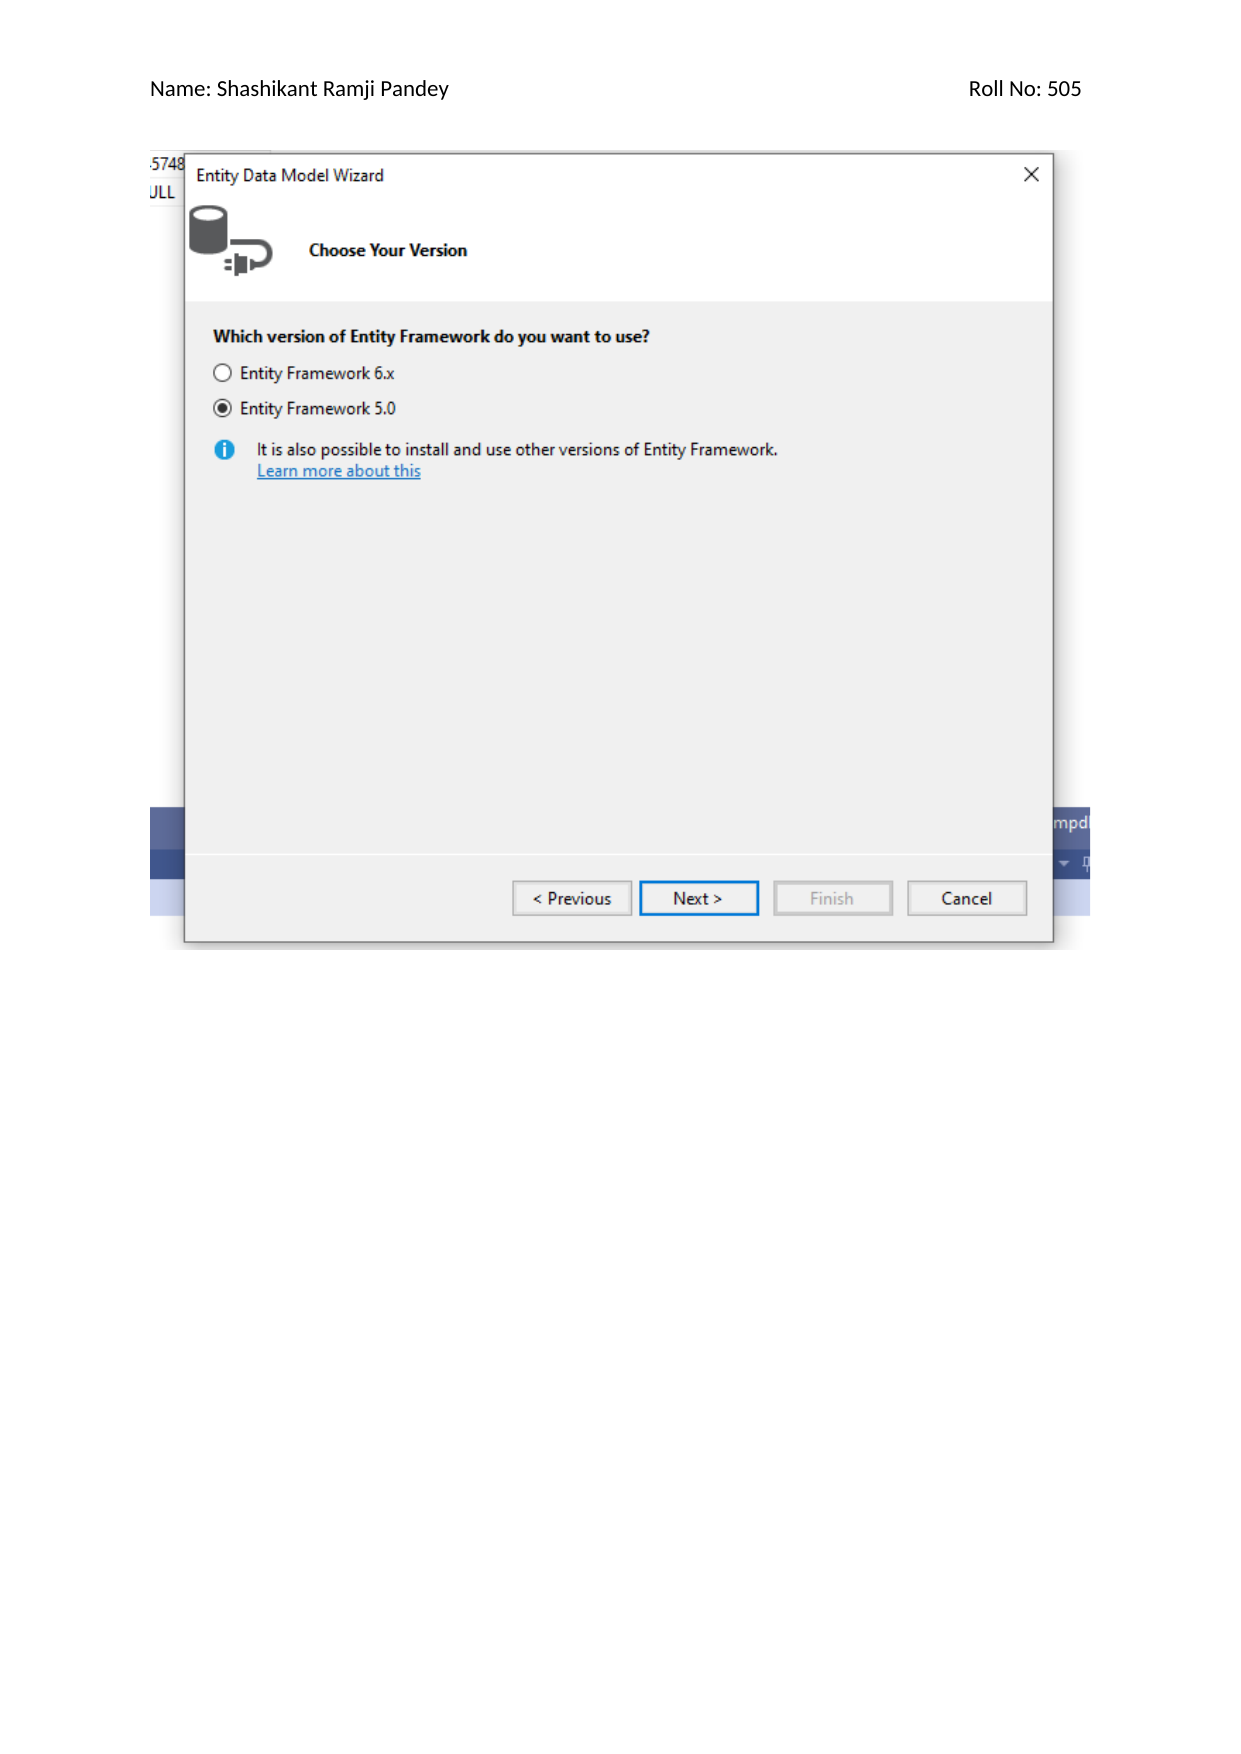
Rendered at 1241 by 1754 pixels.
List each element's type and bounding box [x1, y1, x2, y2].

picture [150, 150, 1091, 950]
